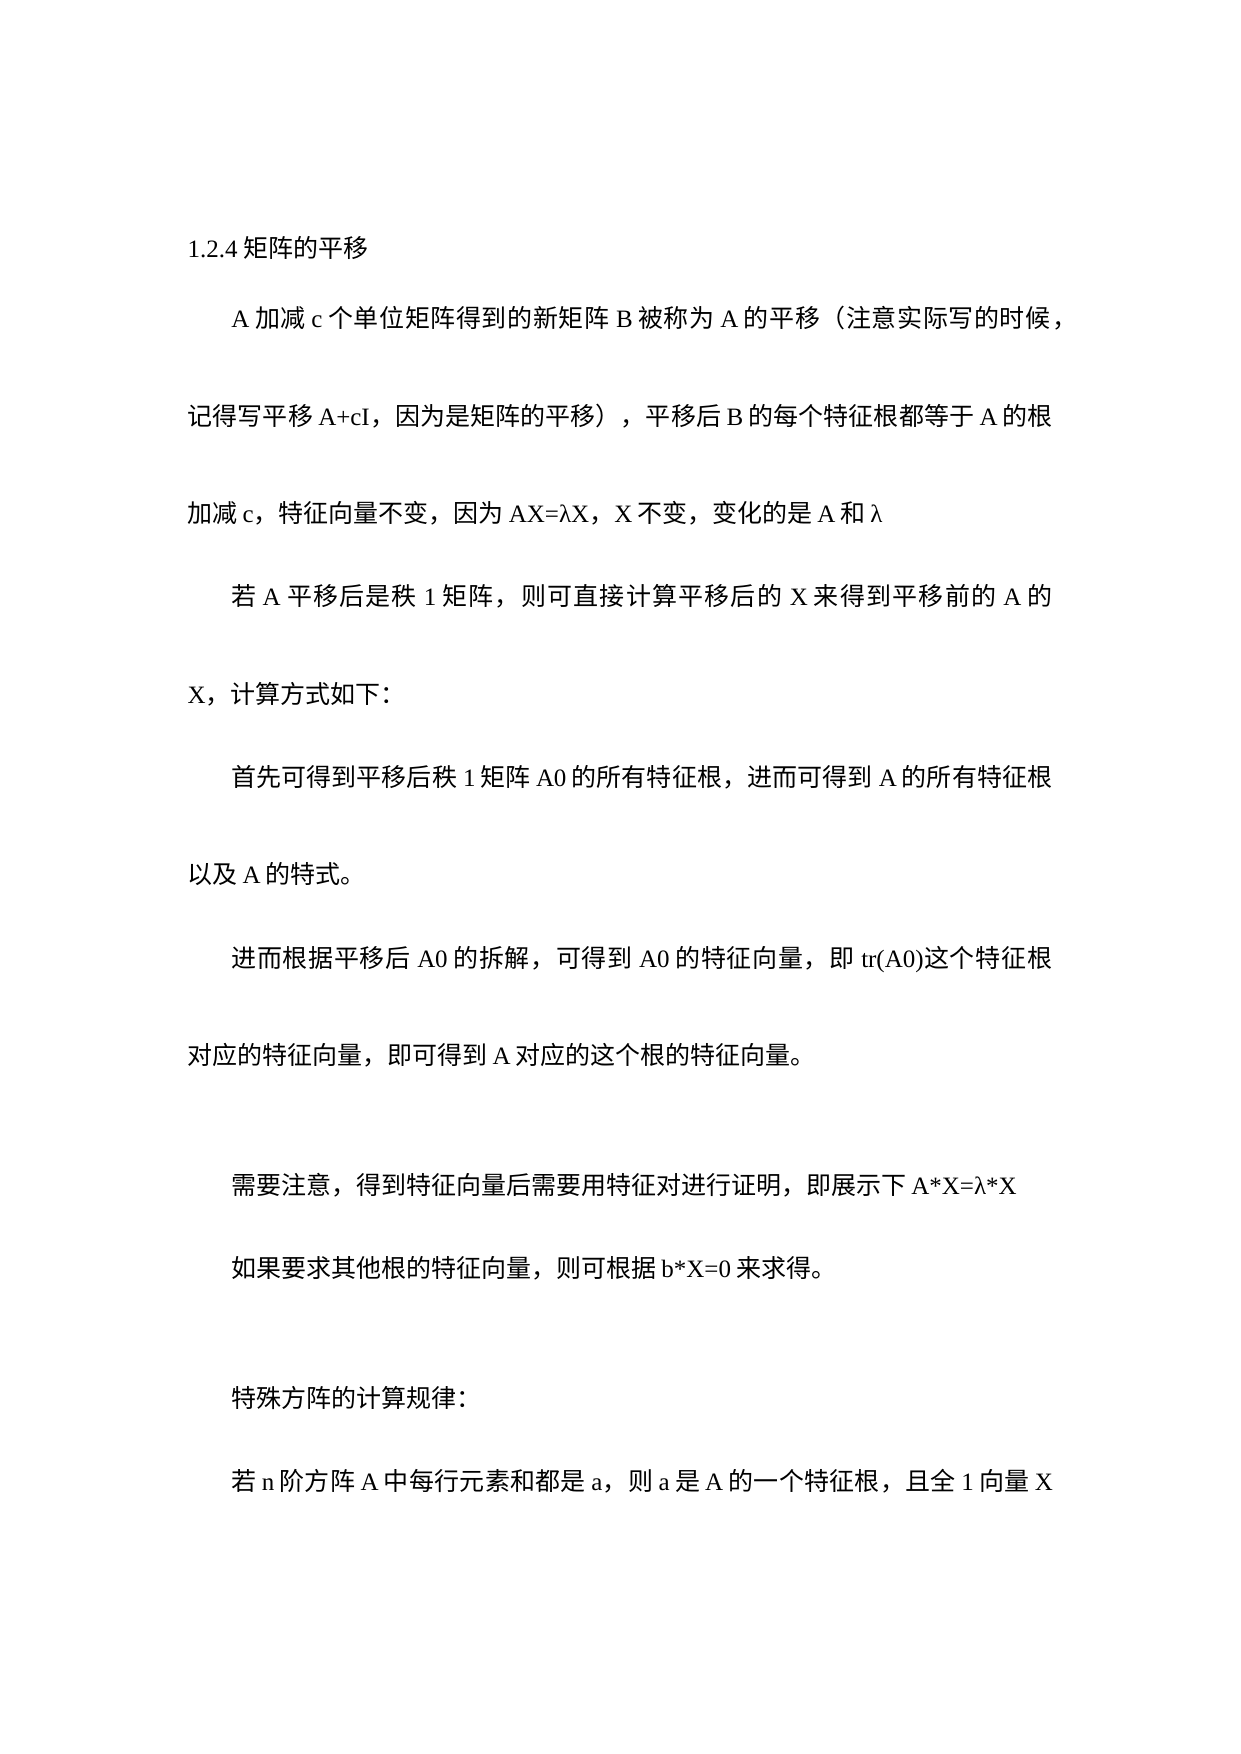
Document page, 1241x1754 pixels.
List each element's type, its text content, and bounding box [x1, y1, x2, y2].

text 特殊方阵的计算规律： [187, 1364, 1053, 1429]
text 如果要求其他根的特征向量，则可根据b*X=0来求得。 [187, 1234, 1053, 1299]
subtitle 1.2.4 矩阵的平移 [187, 214, 1053, 279]
text 首先可得到平移后秩1矩阵A0的所有特征根，进而可得到A的所有特征根以及A的特式。 [187, 743, 1053, 906]
text 若A平移后是秩1矩阵，则可直接计算平移后的X来得到平移前的A的X，计算方式如下： [187, 562, 1053, 725]
text 需要注意，得到特征向量后需要用特征对进行证明，即展示下A*X=λ*X [187, 1151, 1053, 1216]
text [187, 1447, 1053, 1512]
text A加减c个单位矩阵得到的新矩阵B被称为A的平移（注意实际写的时候，记得写平移A+cI，因为是矩阵的平移），平移后B的每个特征根都等于A的根加减c，特征向量不变，因为AX=λX，X不变，变化的是A和λ [187, 284, 1053, 544]
text 进而根据平移后A0的拆解，可得到A0的特征向量，即tr(A0)这个特征根对应的特征向量，即可得到A对应的这个根的特征向量。 [187, 924, 1053, 1086]
